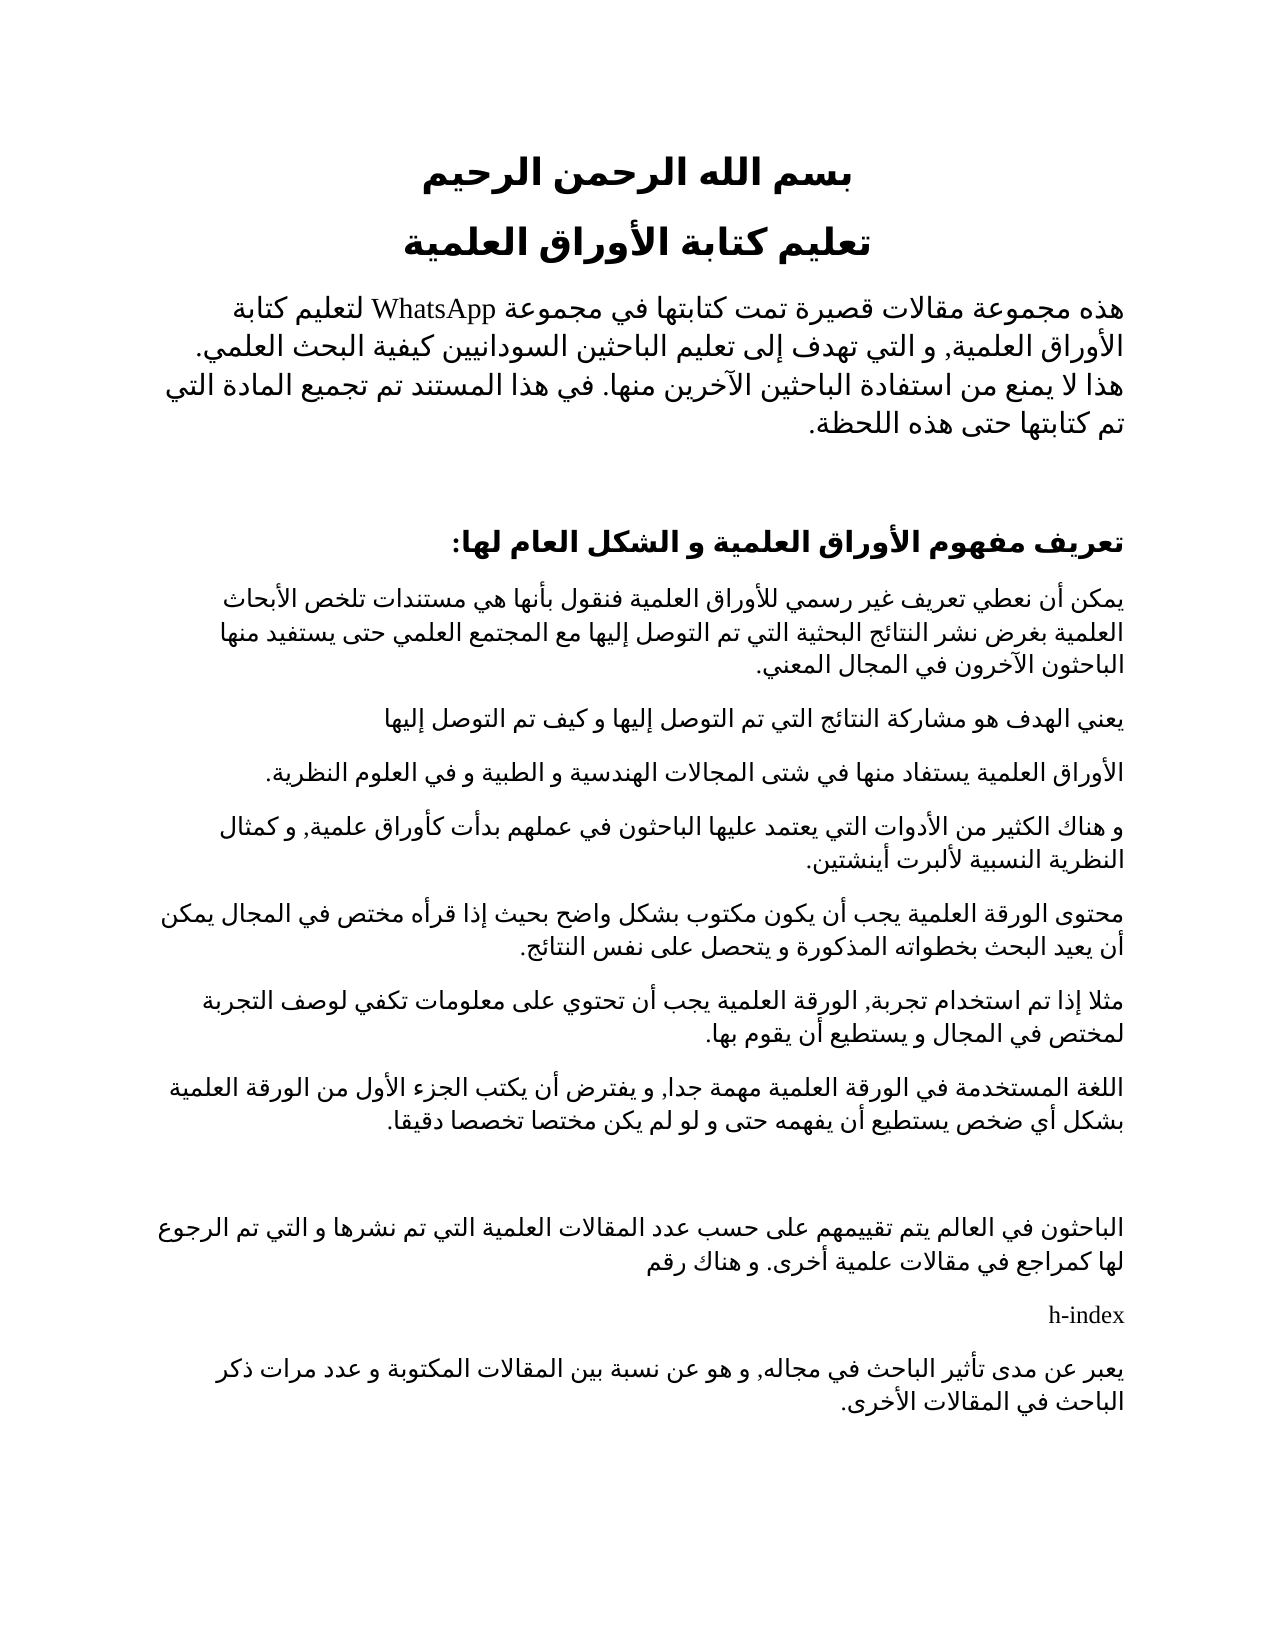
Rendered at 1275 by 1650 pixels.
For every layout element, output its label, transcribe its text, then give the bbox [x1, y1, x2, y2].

text يمكن أن نعطي تعريف غير رسمي للأوراق العلمية فنقول بأنها هي مستندات تلخص الأبحاث العلمية بغرض نشر النتائج البحثية التي تم التوصل إليها مع المجتمع العلمي حتى يستفيد منها الباحثون الآخرون في المجال المعني. [150, 584, 1125, 679]
text يعني الهدف هو مشاركة النتائج التي تم التوصل إليها و كيف تم التوصل إليها [150, 704, 1125, 733]
text تعريف مفهوم الأوراق العلمية و الشكل العام لها: [150, 525, 1125, 559]
text يعبر عن مدى تأثير الباحث في مجاله, و هو عن نسبة بين المقالات المكتوبة و عدد مرات ذكر الباحث في المقالات الأخرى. [150, 1354, 1125, 1416]
text تعليم كتابة الأوراق العلمية [150, 220, 1125, 263]
text h-index [150, 1300, 1125, 1329]
text هذه مجموعة مقالات قصيرة تمت كتابتها في مجموعة WhatsApp لتعليم كتابة الأوراق العلمية, و التي تهدف إلى تعليم الباحثين السودانيين كيفية البحث العلمي. هذا لا يمنع من استفادة الباحثين الآخرين منها. في هذا المستند تم تجميع المادة التي تم كتابتها حتى هذه اللحظة. [150, 291, 1125, 440]
text اللغة المستخدمة في الورقة العلمية مهمة جدا, و يفترض أن يكتب الجزء الأول من الورقة العلمية بشكل أي ضخص يستطيع أن يفهمه حتى و لو لم يكن مختصا تخصصا دقيقا. [150, 1073, 1125, 1134]
text و هناك الكثير من الأدوات التي يعتمد عليها الباحثون في عملهم بدأت كأوراق علمية, و كمثال النظرية النسبية لألبرت أينشتين. [150, 812, 1125, 874]
text محتوى الورقة العلمية يجب أن يكون مكتوب بشكل واضح بحيث إذا قرأه مختص في المجال يمكن أن يعيد البحث بخطواته المذكورة و يتحصل على نفس النتائج. [150, 899, 1125, 961]
text الباحثون في العالم يتم تقييمهم على حسب عدد المقالات العلمية التي تم نشرها و التي تم الرجوع لها كمراجع في مقالات علمية أخرى. و هناك رقم [150, 1213, 1125, 1275]
text بسم الله الرحمن الرحيم [150, 150, 1125, 193]
text الأوراق العلمية يستفاد منها في شتى المجالات الهندسية و الطبية و في العلوم النظرية. [150, 758, 1125, 787]
text مثلا إذا تم استخدام تجربة, الورقة العلمية يجب أن تحتوي على معلومات تكفي لوصف التجربة لمختص في المجال و يستطيع أن يقوم بها. [150, 986, 1125, 1048]
